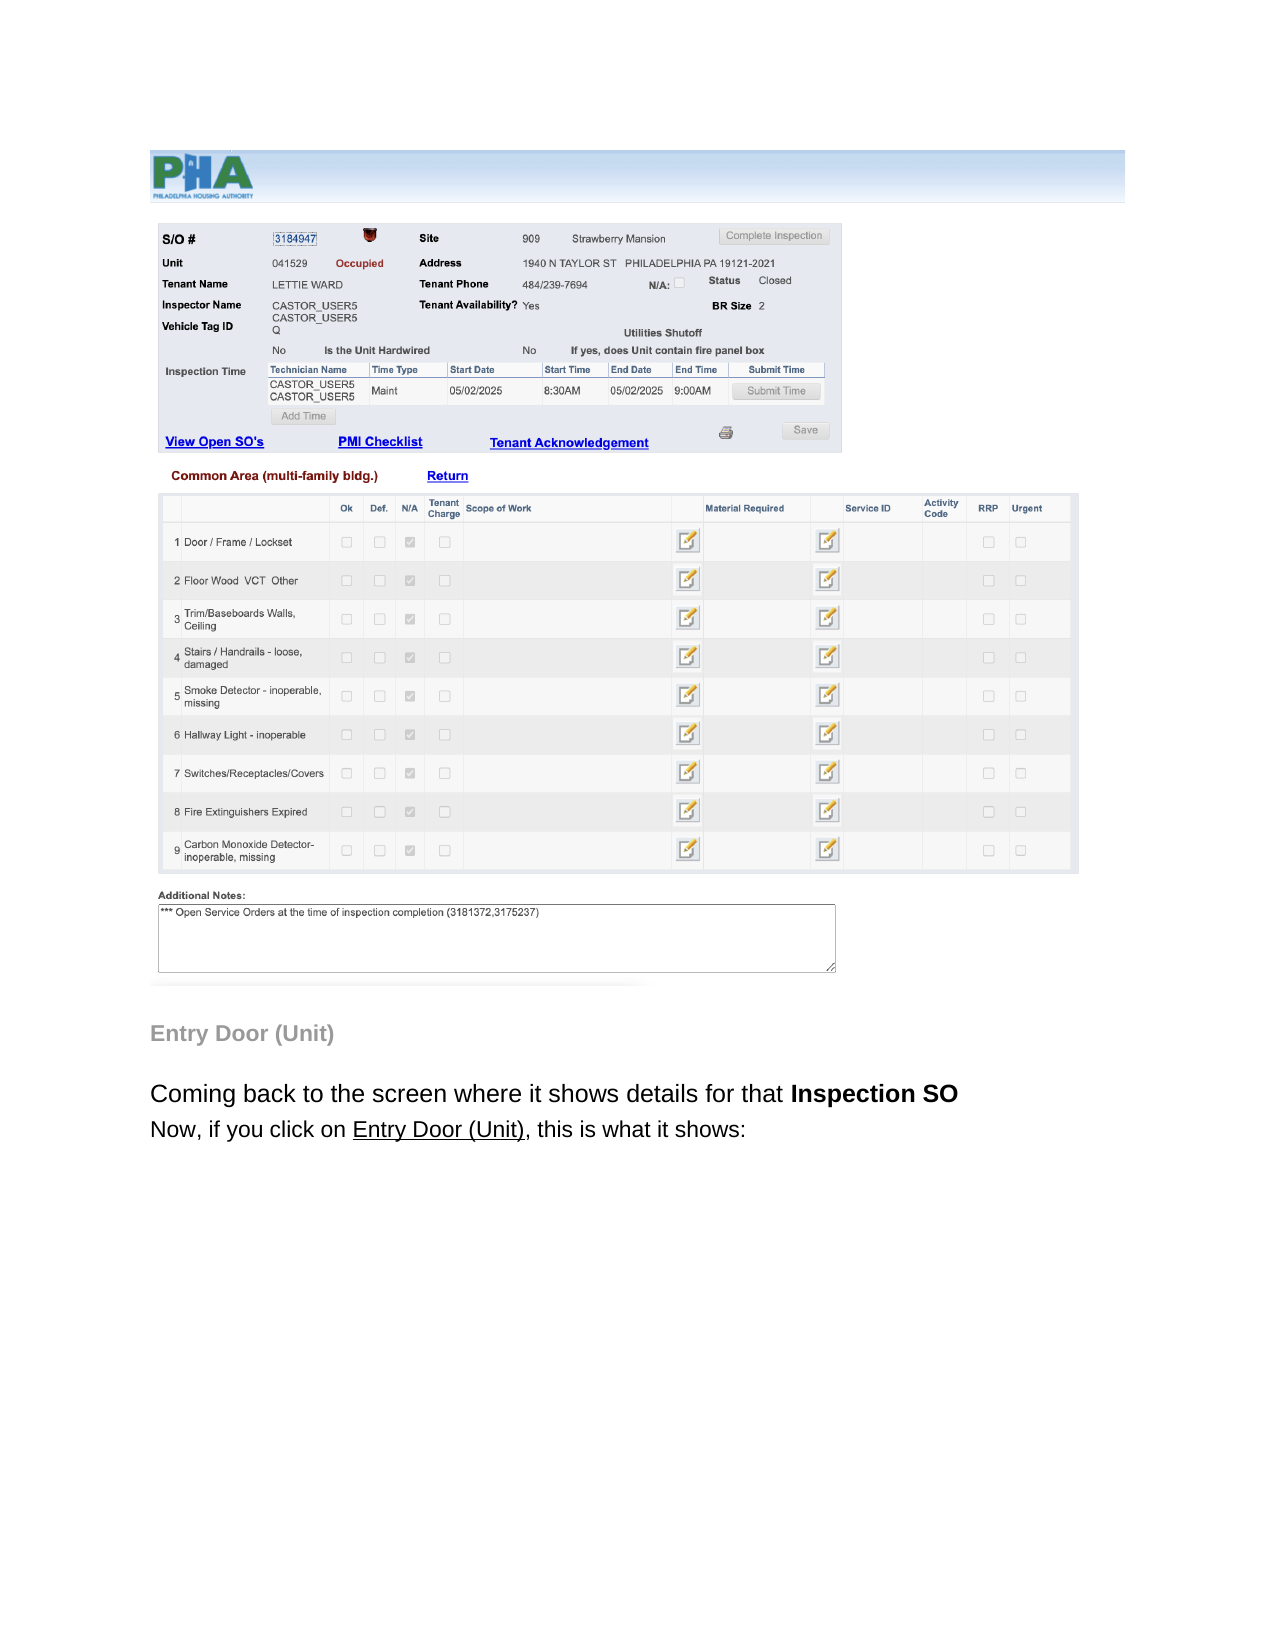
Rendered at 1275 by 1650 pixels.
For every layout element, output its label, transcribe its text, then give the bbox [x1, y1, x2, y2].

text Now, if you click on Entry Door (Unit), this is what it shows: [150, 1116, 1125, 1142]
text Entry Door (Unit) [150, 1019, 1125, 1046]
subtitle Coming back to the screen where it shows details for that Inspection SO [150, 1079, 1125, 1108]
picture [150, 150, 1125, 986]
